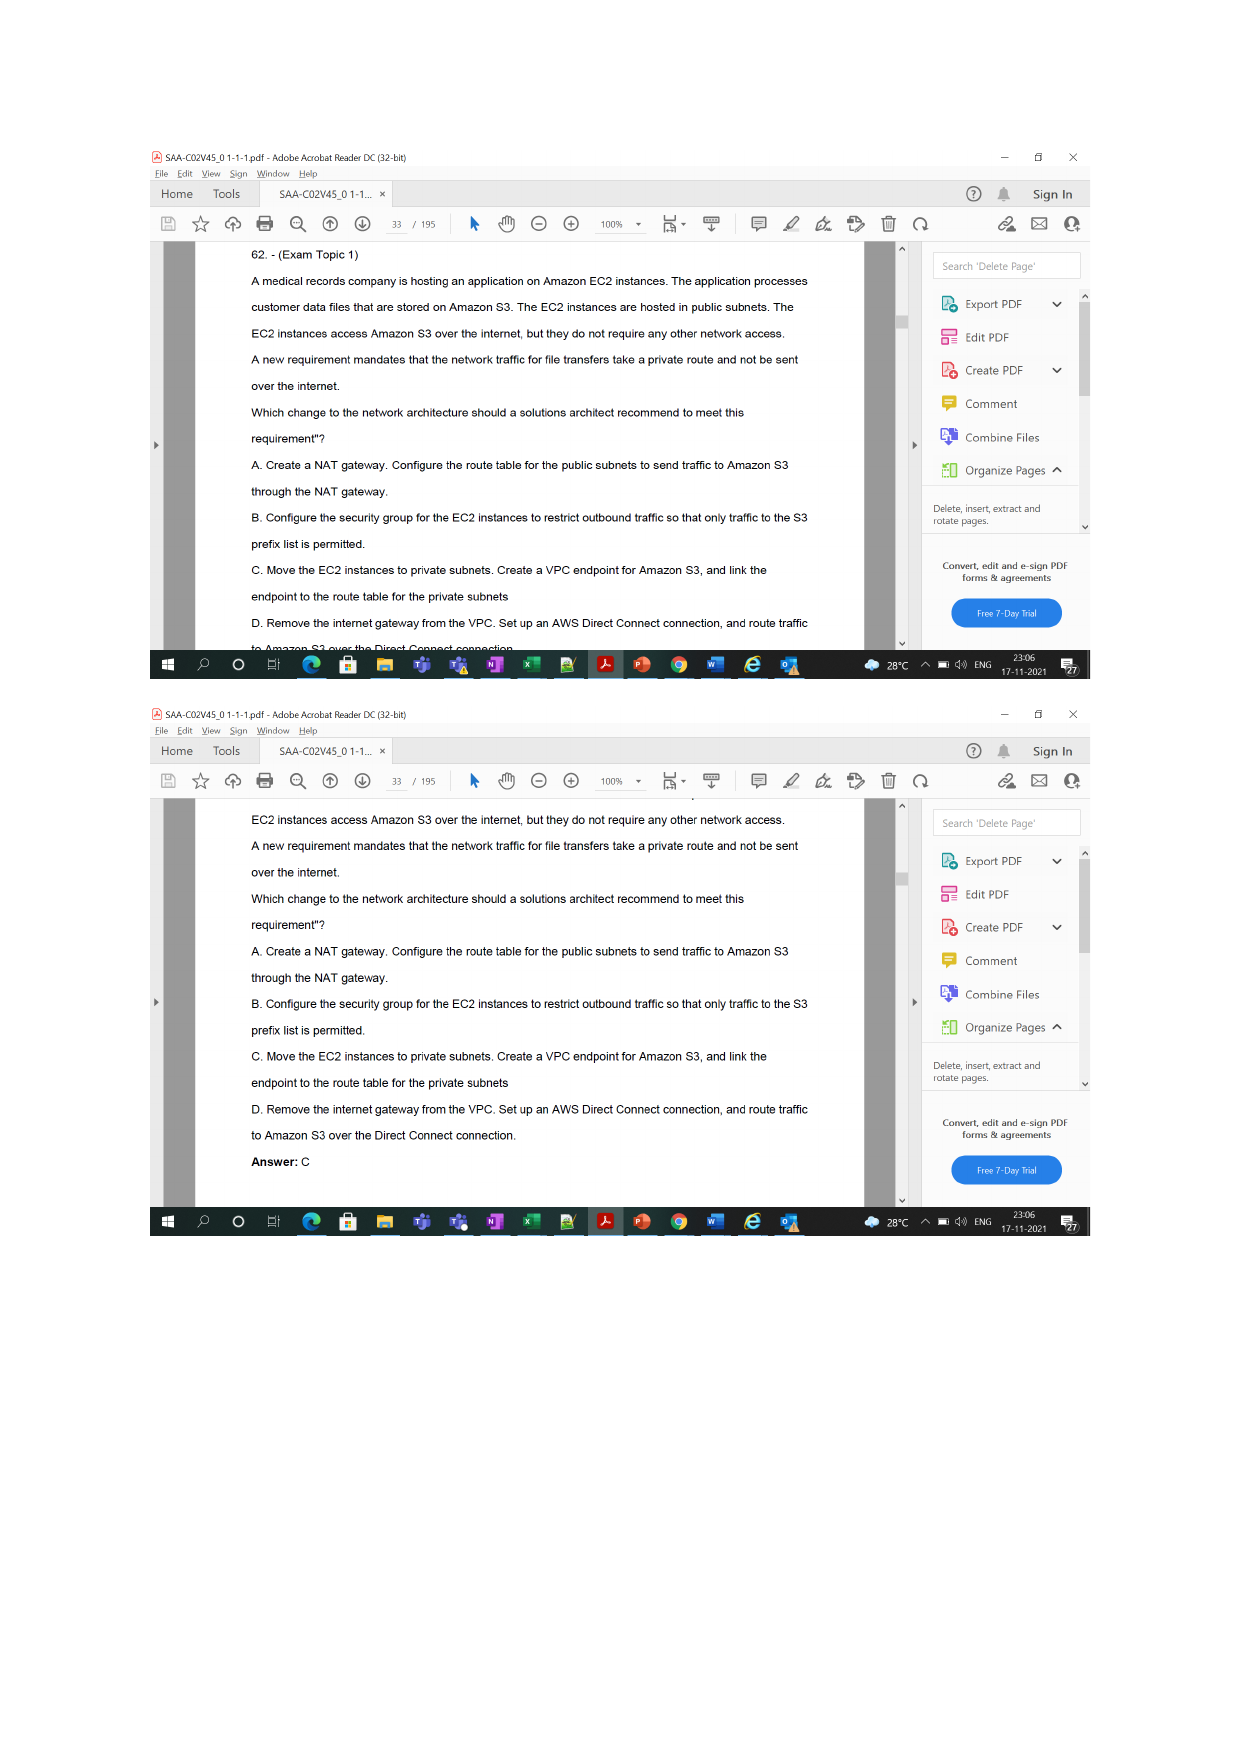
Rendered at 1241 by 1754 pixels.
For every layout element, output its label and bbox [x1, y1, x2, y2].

picture [150, 706, 1091, 1236]
picture [150, 150, 1091, 679]
